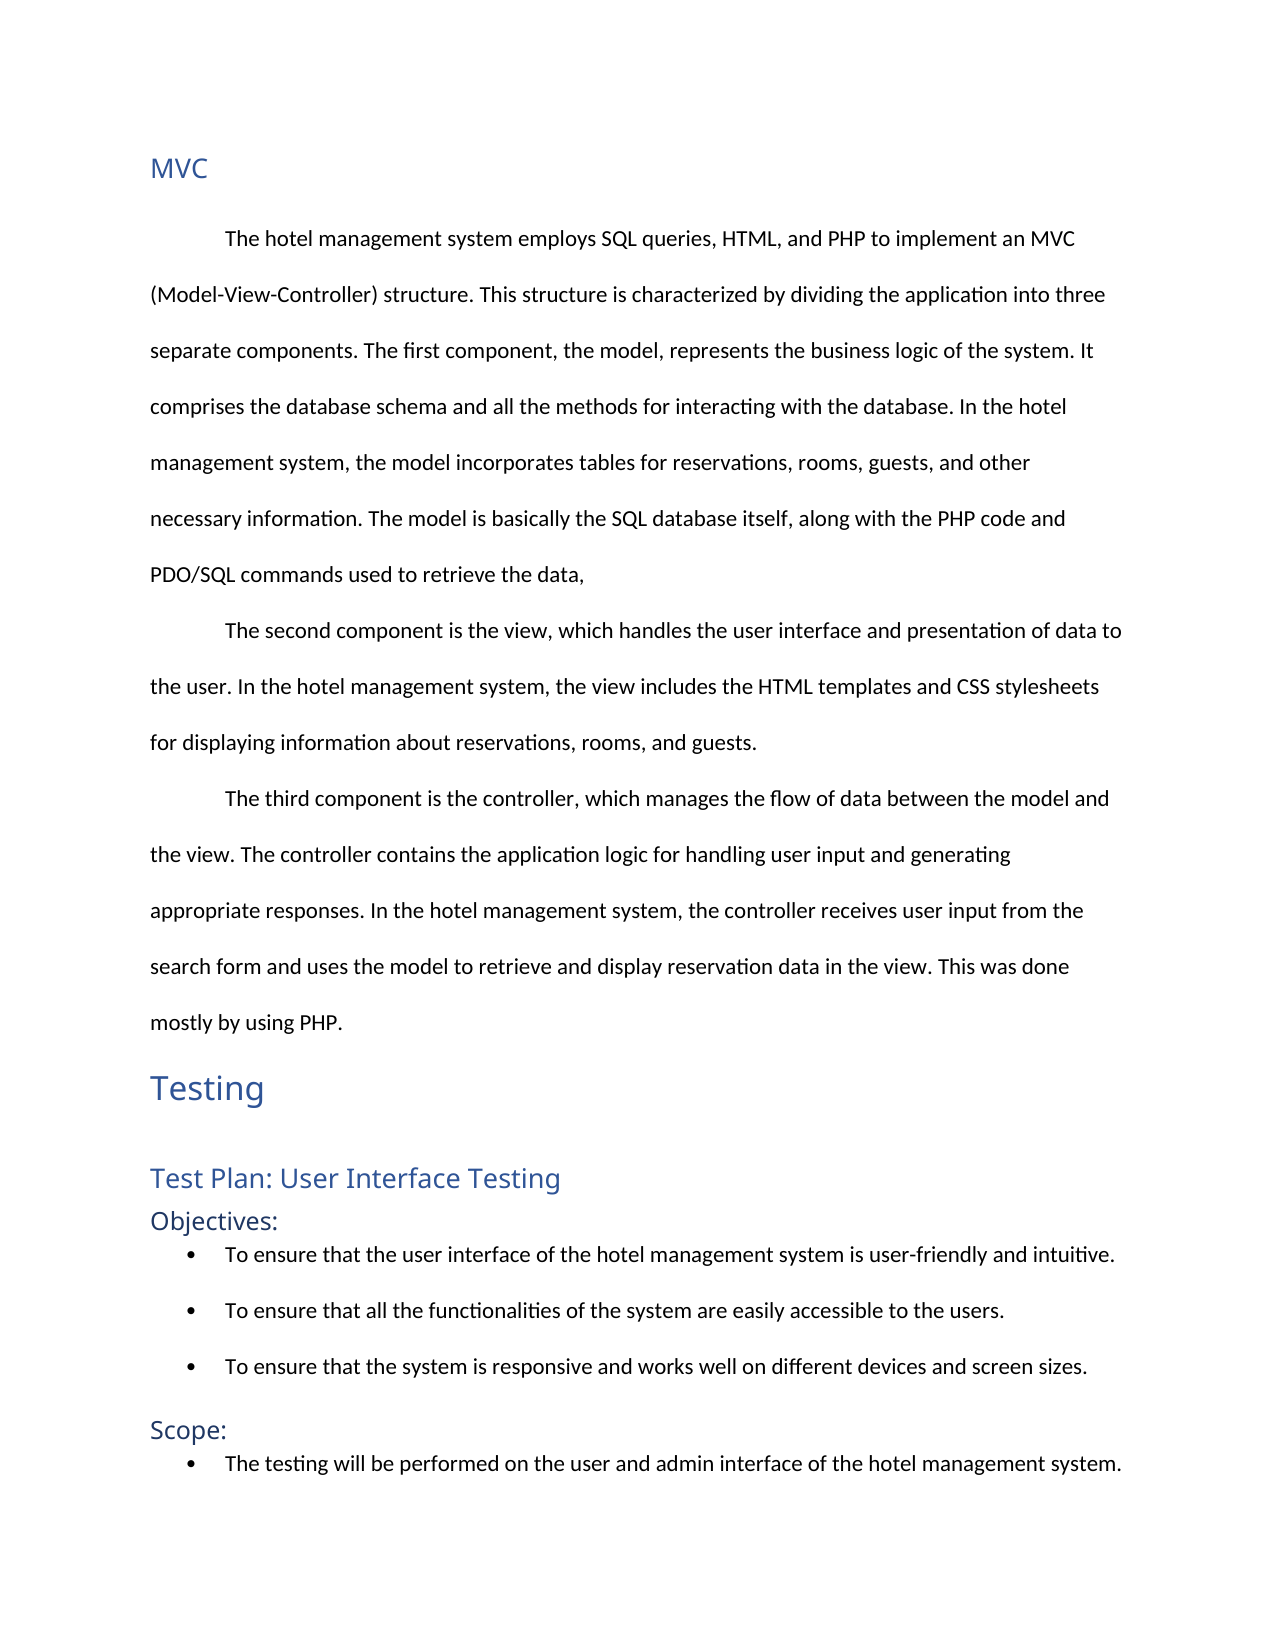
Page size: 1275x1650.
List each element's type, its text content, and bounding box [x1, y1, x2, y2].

subtitle Objectives: [150, 1203, 1125, 1237]
subtitle Scope: [150, 1412, 1125, 1446]
text The second component is the view, which handles the user interface and presentation of data to the user. In the hotel management system, the view includes the HTML templates and CSS stylesheets for displaying information about reservations, rooms, and guests. [150, 616, 1125, 756]
subtitle MVC [150, 150, 1125, 187]
list To ensure that all the functionalities of the system are easily accessible to the users. [187, 1296, 1125, 1324]
text The hotel management system employs SQL queries, HTML, and PHP to implement an MVC (Model-View-Controller) structure. This structure is characterized by dividing the application into three separate components. The first component, the model, represents the business logic of the system. It comprises the database schema and all the methods for interacting with the database. In the hotel management system, the model incorporates tables for reservations, rooms, guests, and other necessary information. The model is basically the SQL database itself, along with the PHP code and PDO/SQL commands used to retrieve the data, [150, 224, 1125, 588]
subtitle Testing [150, 1064, 1125, 1110]
list To ensure that the user interface of the hotel management system is user-friendly and intuitive. [187, 1240, 1125, 1268]
subtitle Test Plan: User Interface Testing [150, 1159, 1125, 1196]
list The testing will be performed on the user and admin interface of the hotel management system. [187, 1449, 1125, 1477]
text The third component is the controller, which manages the flow of data between the model and the view. The controller contains the application logic for handling user input and generating appropriate responses. In the hotel management system, the controller receives user input from the search form and uses the model to retrieve and display reservation data in the view. This was done mostly by using PHP. [150, 784, 1125, 1036]
list To ensure that the system is responsive and works well on different devices and screen sizes. [187, 1352, 1125, 1380]
